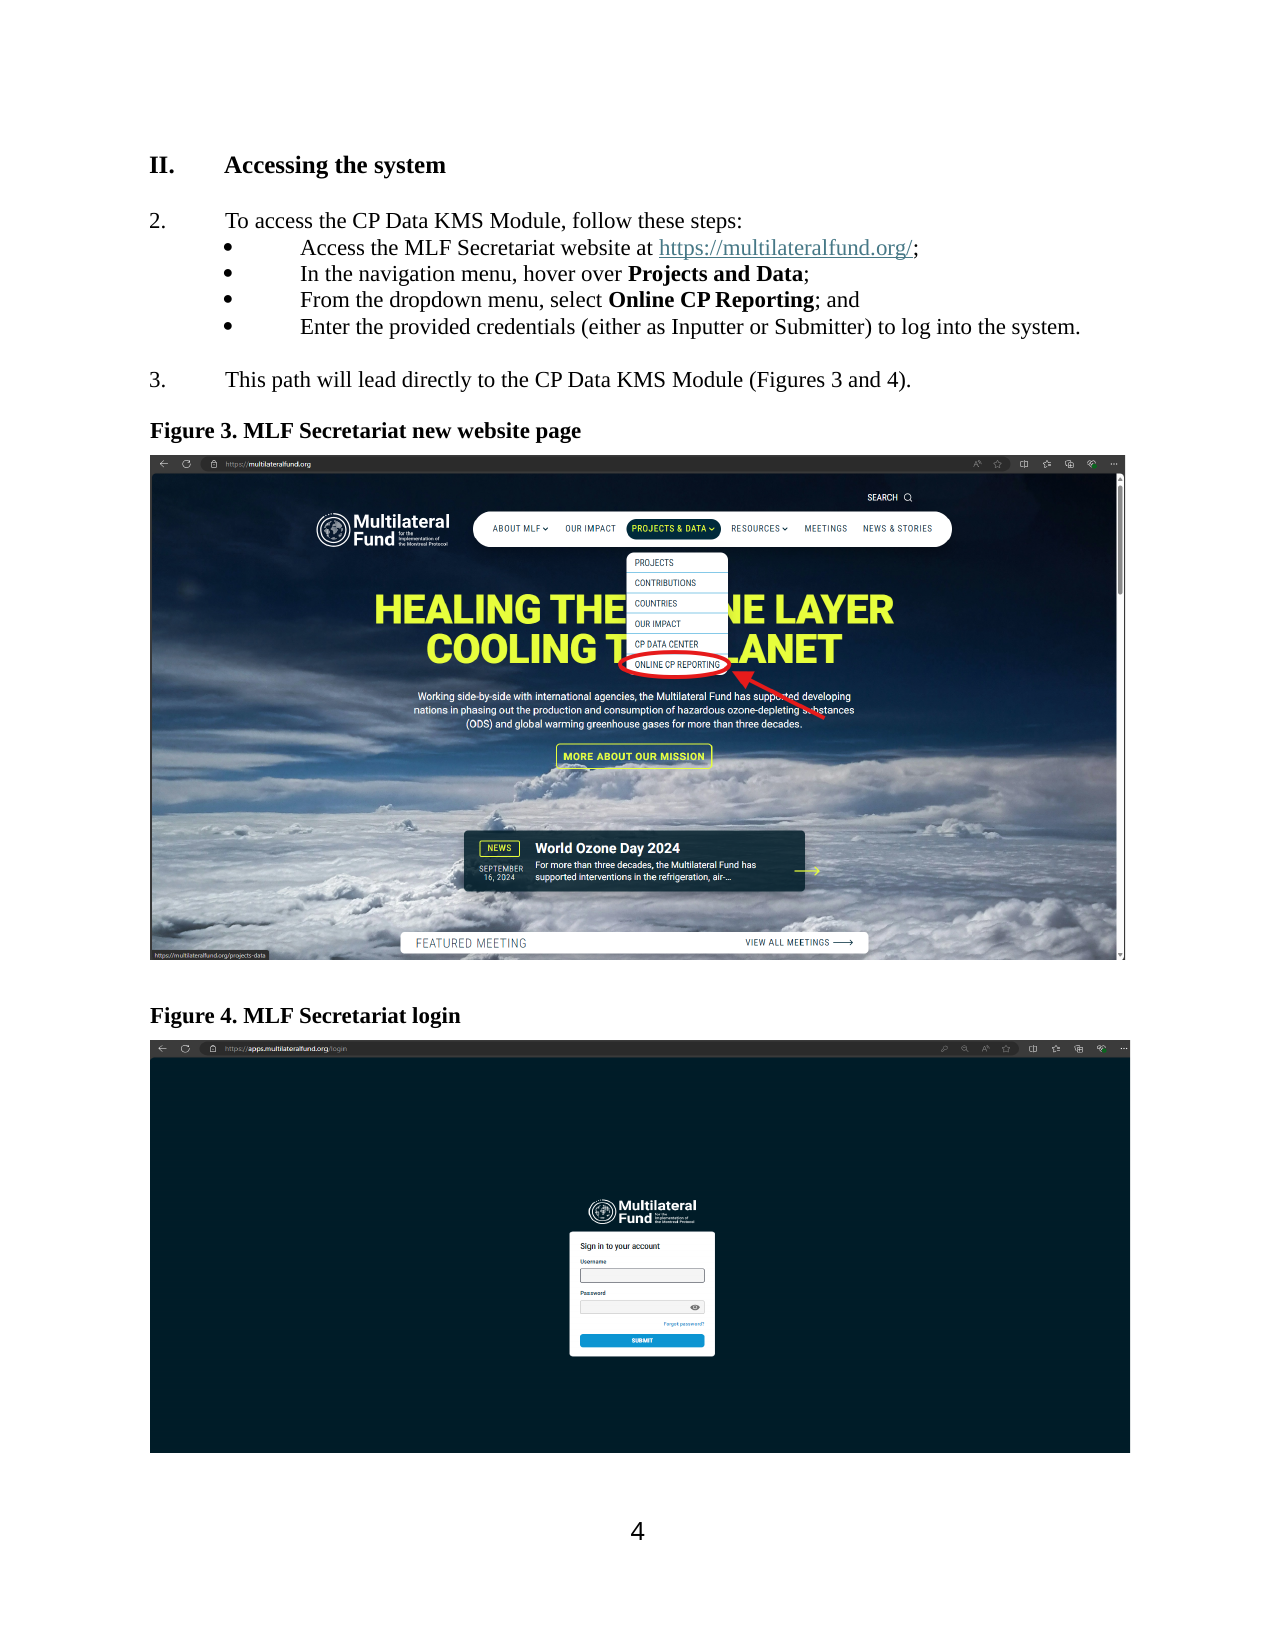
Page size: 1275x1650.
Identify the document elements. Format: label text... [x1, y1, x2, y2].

list To access the CP Data KMS Module, follow these steps: [149, 207, 1125, 234]
list In the navigation menu, hover over Projects and Data; [224, 260, 1125, 287]
picture [150, 1040, 1130, 1453]
list Enter the provided credentials (either as Inputter or Submitter) to log into the system. [224, 313, 1125, 339]
list From the dropdown menu, select Online CP Reporting; and [224, 287, 1125, 313]
list This path will lead directly to the CP Data KMS Module (Figures 3 and 4). [149, 366, 1125, 392]
list Access the MLF Secretariat website at https://multilateralfund.org/; [224, 234, 1125, 260]
picture [150, 455, 1125, 960]
subtitle Accessing the system [149, 150, 1125, 179]
text Figure 3. MLF Secretariat new website page [150, 417, 1125, 443]
text Figure 4. MLF Secretariat login [150, 1002, 1125, 1028]
